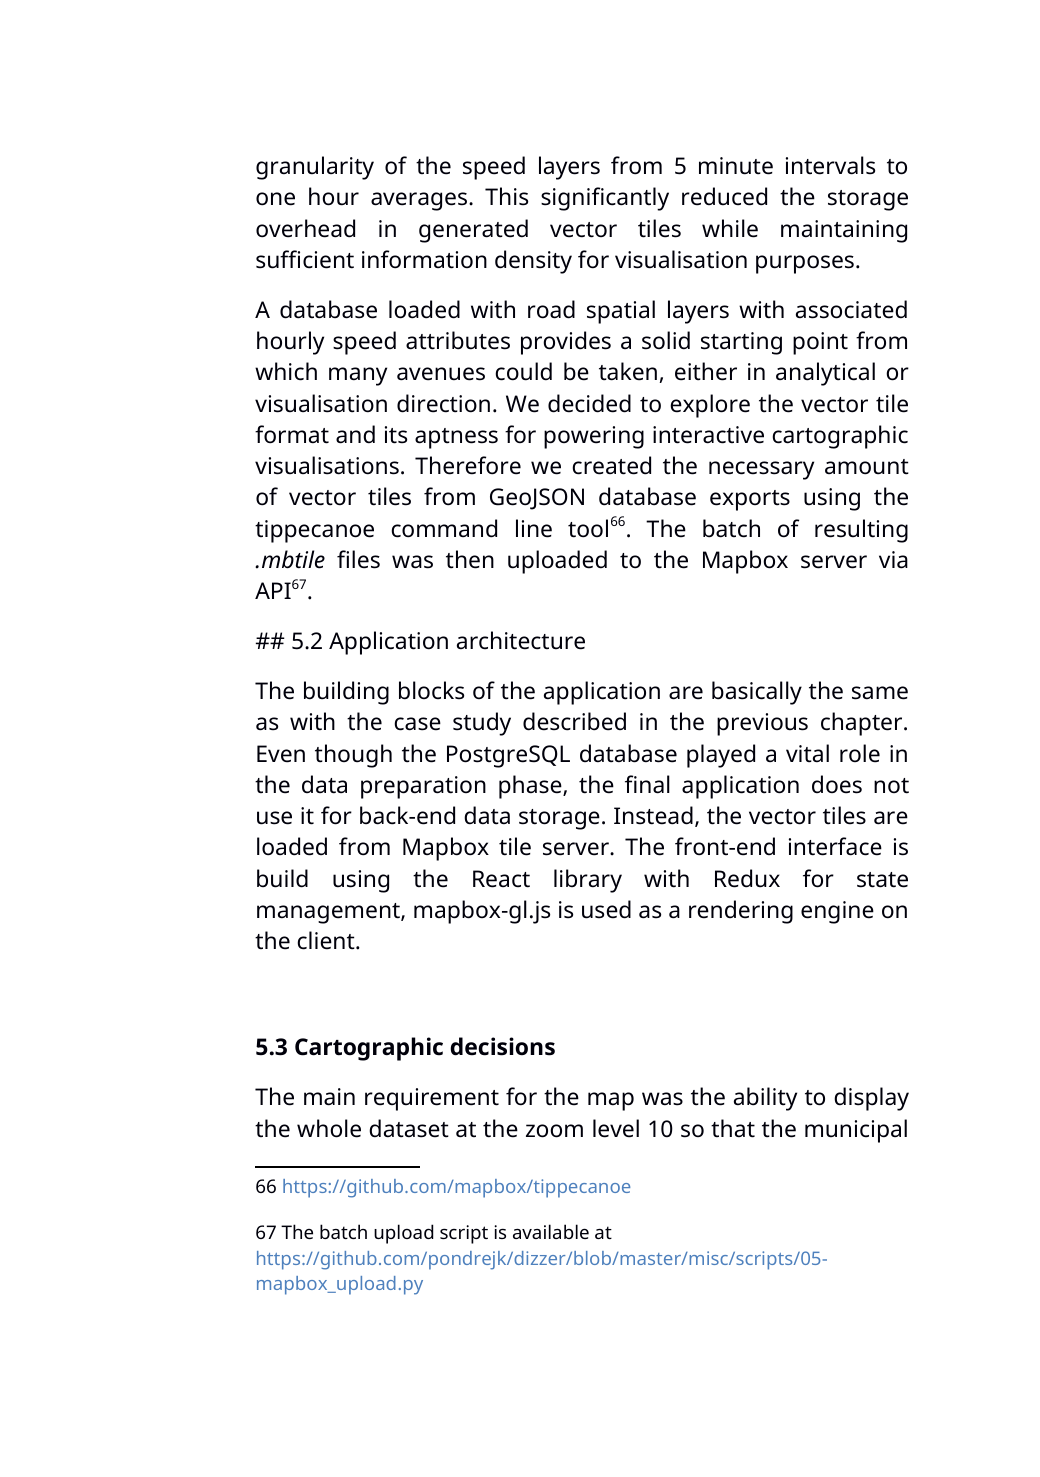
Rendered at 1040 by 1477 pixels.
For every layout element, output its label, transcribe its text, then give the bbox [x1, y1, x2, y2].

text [255, 1081, 910, 1144]
subtitle 5.3 Cartographic decisions [255, 1031, 910, 1062]
text A database loaded with road spatial layers with associated hourly speed attributes provides a solid starting point from which many avenues could be taken, either in analytical or visualisation direction. We decided to explore the vector tile format and its aptness for powering interactive cartographic visualisations. Therefore we created the necessary amount of vector tiles from GeoJSON database exports using the tippecanoe command line tool. The batch of resulting .mbtile files was then uploaded to the Mapbox server via API. [255, 294, 910, 606]
text ## 5.2 Application architecture [255, 625, 910, 656]
text The building blocks of the application are basically the same as with the case study described in the previous chapter. Even though the PostgreSQL database played a vital role in the data preparation phase, the final application does not use it for back-end data storage. Instead, the vector tiles are loaded from Mapbox tile server. The front-end interface is build using the React library with Redux for state management, mapbox-gl.js is used as a rendering engine on the client. [255, 675, 910, 956]
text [255, 150, 910, 275]
